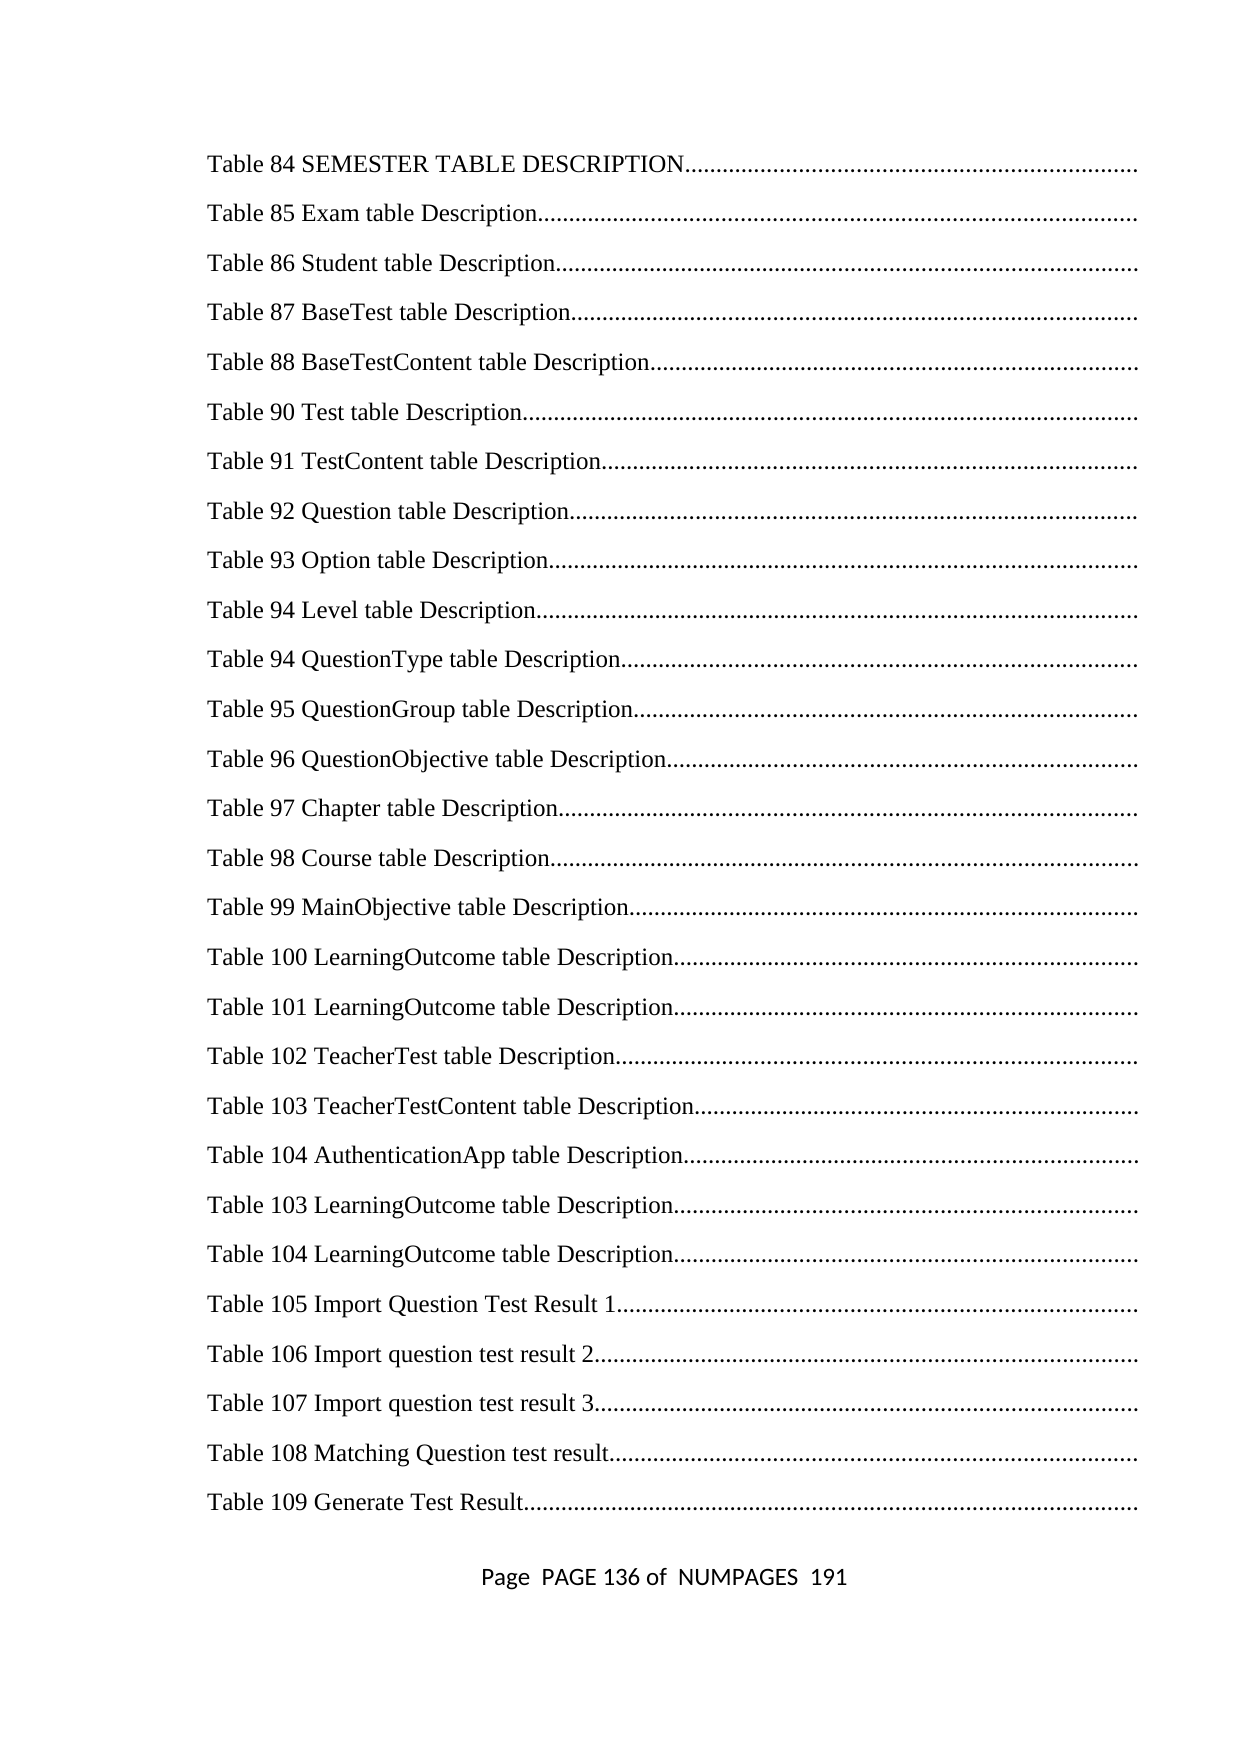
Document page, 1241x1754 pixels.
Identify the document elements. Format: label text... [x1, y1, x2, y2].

text Table 96 QuestionObjective table Description 133 [207, 743, 1122, 773]
text Table 104 AuthenticationApp table Description 136 [207, 1139, 1122, 1170]
text Table 87 BaseTest table Description 130 [207, 296, 1122, 327]
text Table 84 SEMESTER TABLE DESCRIPTION 128 [207, 148, 1122, 178]
text Table 85 Exam table Description 128 [207, 197, 1122, 228]
text Table 107 Import question test result 3 140 [207, 1387, 1122, 1418]
text Table 105 Import Question Test Result 1 139 [207, 1288, 1122, 1319]
text Table 103 TeacherTestContent table Description 136 [207, 1090, 1122, 1120]
text Table 99 MainObjective table Description 134 [207, 891, 1122, 922]
text Table 91 TestContent table Description 131 [207, 445, 1122, 476]
text Table 103 LearningOutcome table Description 137 [207, 1189, 1122, 1219]
text Table 106 Import question test result 2 140 [207, 1338, 1122, 1368]
text Table 94 Level table Description 133 [207, 594, 1122, 624]
text Table 88 BaseTestContent table Description 130 [207, 346, 1122, 377]
text Table 102 TeacherTest table Description 136 [207, 1040, 1122, 1071]
text Table 94 QuestionType table Description 133 [207, 643, 1122, 674]
text Table 95 QuestionGroup table Description 133 [207, 693, 1122, 724]
text Table 100 LearningOutcome table Description 135 [207, 941, 1122, 972]
text Table 86 Student table Description 129 [207, 247, 1122, 277]
text Table 104 LearningOutcome table Description 137 [207, 1238, 1122, 1269]
text Table 97 Chapter table Description 134 [207, 792, 1122, 823]
text Table 90 Test table Description 131 [207, 396, 1122, 426]
text Table 109 Generate Test Result 141 [207, 1486, 1122, 1517]
text Table 98 Course table Description 134 [207, 842, 1122, 872]
text Table 93 Option table Description 132 [207, 544, 1122, 575]
text Table 108 Matching Question test result 141 [207, 1437, 1122, 1467]
text Table 101 LearningOutcome table Description 135 [207, 991, 1122, 1021]
text Table 92 Question table Description 132 [207, 495, 1122, 525]
